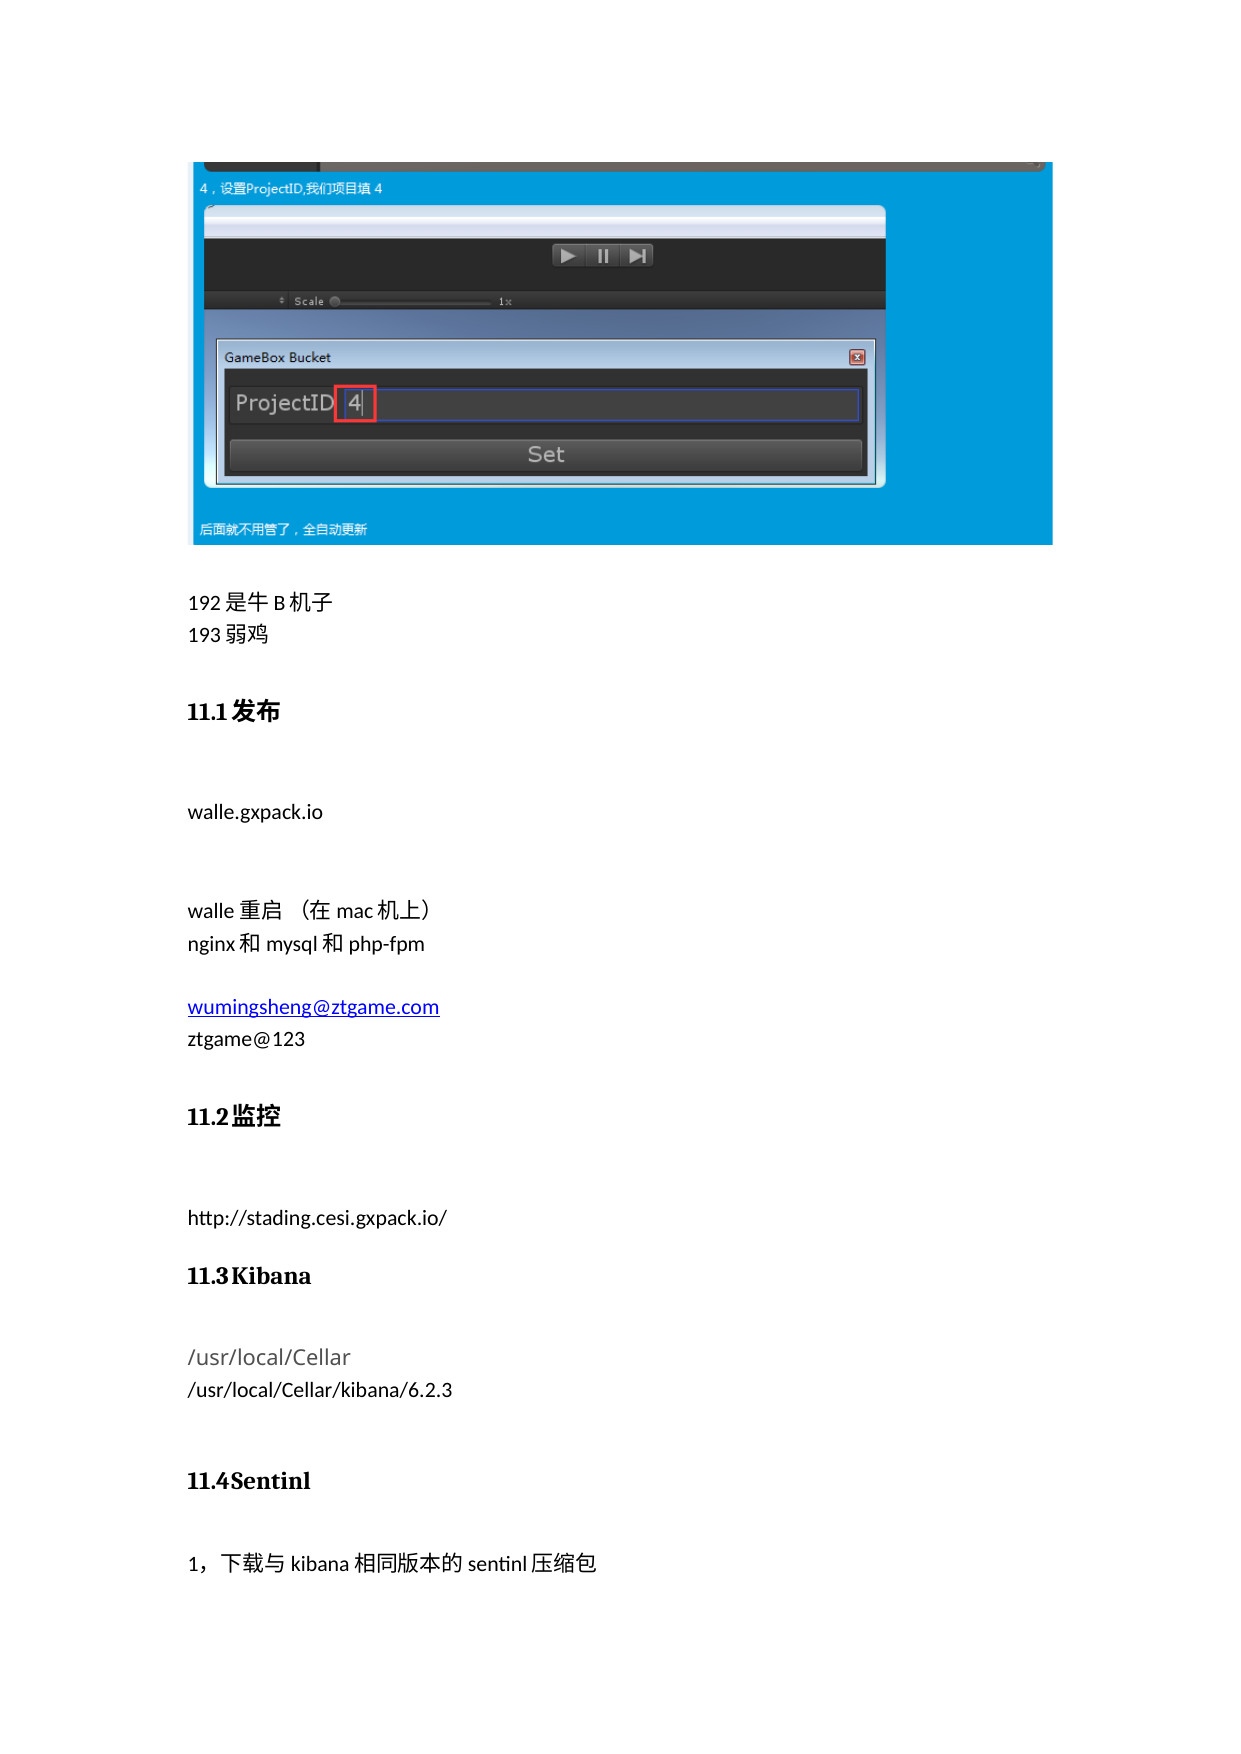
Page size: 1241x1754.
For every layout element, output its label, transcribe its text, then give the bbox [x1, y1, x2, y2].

text nginx和mysql和php-fpm [187, 925, 1053, 958]
picture [356, 525, 365, 534]
text /usr/local/Cellar/kibana/6.2.3 [187, 1373, 1053, 1406]
text ztgame@123 [187, 1023, 1053, 1055]
text walle 重启 （在mac机上） [187, 893, 1053, 925]
text 193弱鸡 [187, 617, 1053, 649]
picture [266, 524, 276, 535]
subtitle Sentinl [187, 1465, 1053, 1498]
picture [205, 206, 885, 487]
subtitle Kibana [187, 1260, 1053, 1293]
picture [205, 162, 1045, 171]
picture [234, 183, 245, 194]
text 1，下载与kibana相同版本的sentinl压缩包 [187, 1546, 1053, 1578]
text http://stading.cesi.gxpack.io/ [187, 1201, 1053, 1233]
text 192是牛B机子 [187, 584, 1053, 617]
picture [266, 187, 277, 194]
picture [214, 524, 238, 535]
picture [335, 524, 353, 535]
text /usr/local/Cellar [187, 1341, 1053, 1373]
picture [338, 183, 344, 192]
text walle.gxpack.io [187, 795, 1053, 828]
picture [360, 183, 370, 194]
subtitle 发布 [187, 677, 1053, 742]
picture [317, 525, 327, 534]
text wumingsheng@ztgame.com [187, 990, 1053, 1023]
picture [187, 162, 193, 545]
subtitle 监控 [187, 1082, 1053, 1147]
